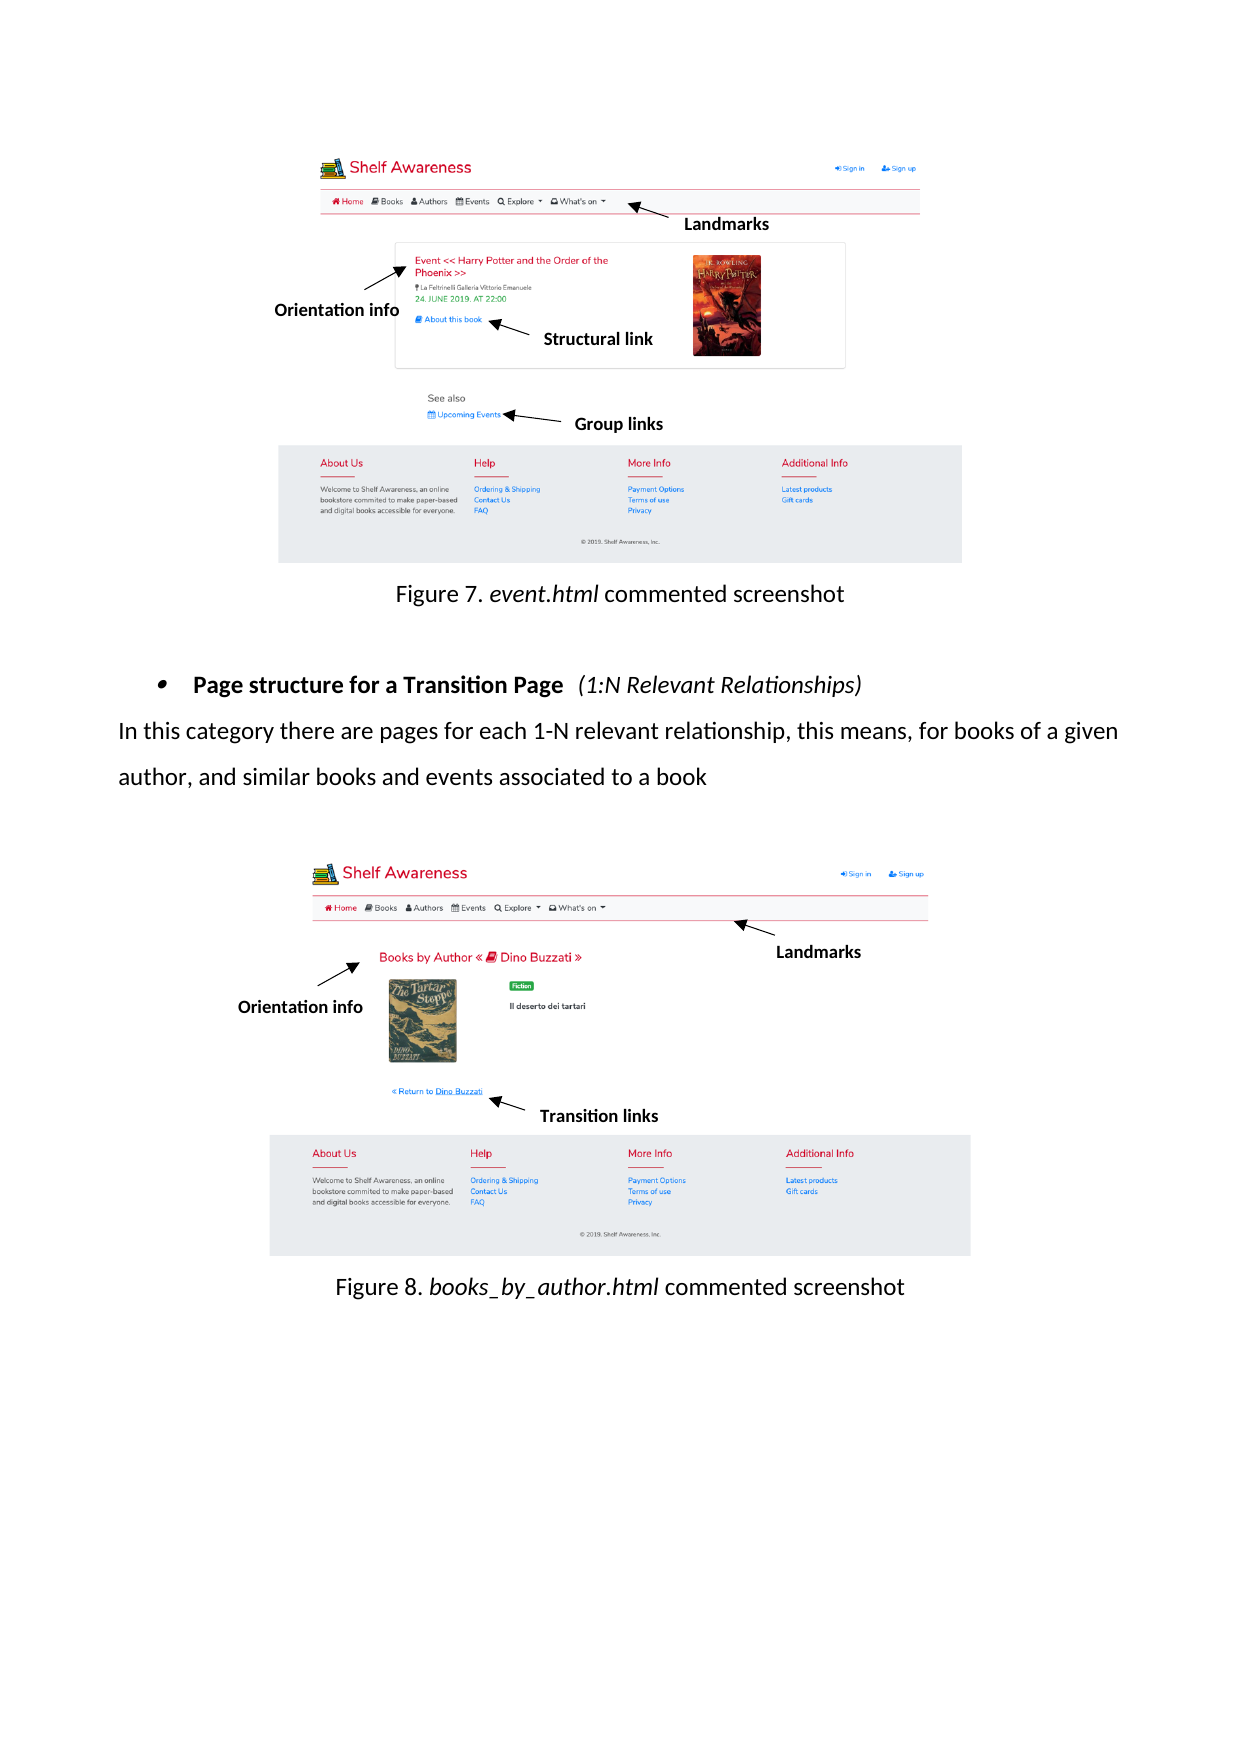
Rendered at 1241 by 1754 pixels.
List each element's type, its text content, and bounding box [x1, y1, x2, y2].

text In this category there are pages for each 1-N relevant relationship, this means, for books of a given author, and similar books and events associated to a book [118, 715, 1122, 792]
picture [278, 147, 962, 563]
list Page structure for a Transition Page (1:N Relevant Relationships) [156, 669, 1122, 700]
picture [278, 306, 284, 314]
text Figure 7. event.html commented screenshot [118, 578, 1122, 609]
text Figure 8. books_by_author.html commented screenshot [118, 1271, 1122, 1301]
picture [269, 852, 971, 1256]
